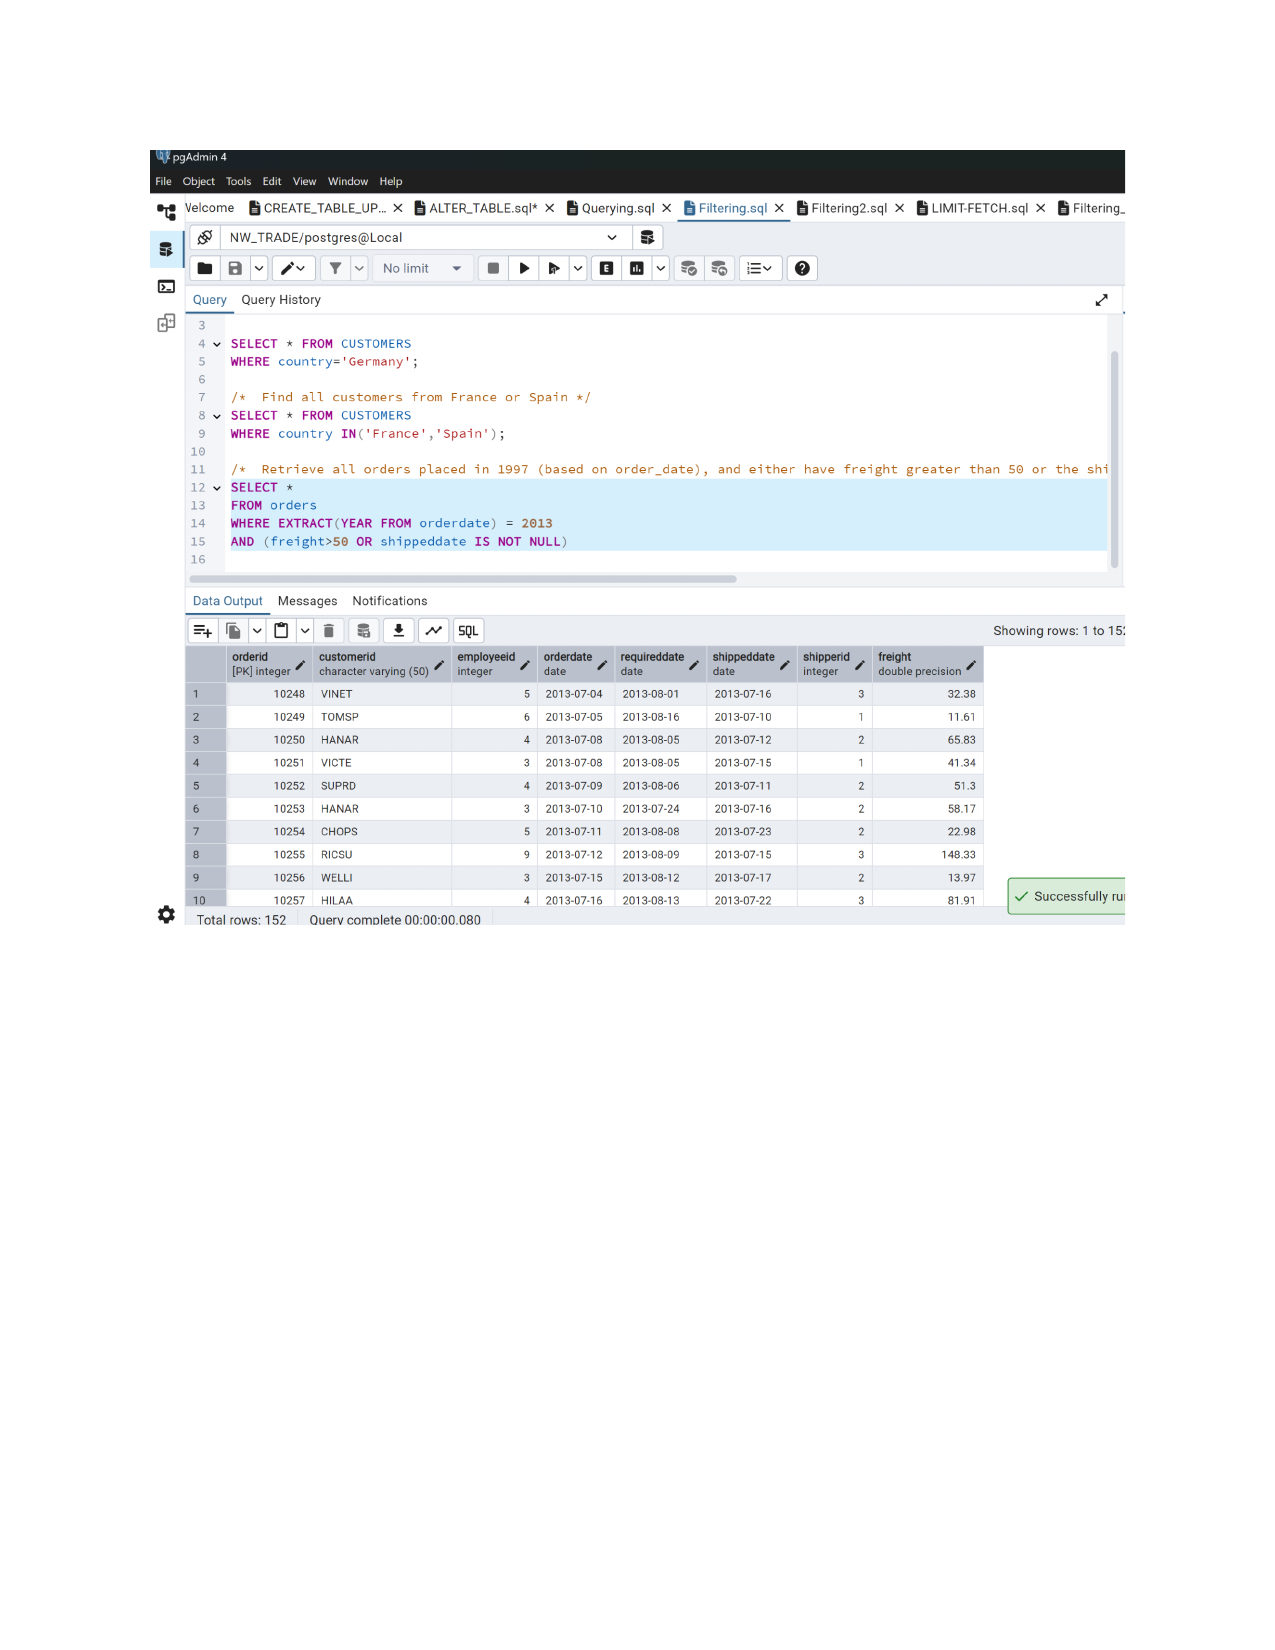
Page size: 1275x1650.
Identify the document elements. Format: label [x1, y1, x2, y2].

picture [150, 150, 1125, 925]
